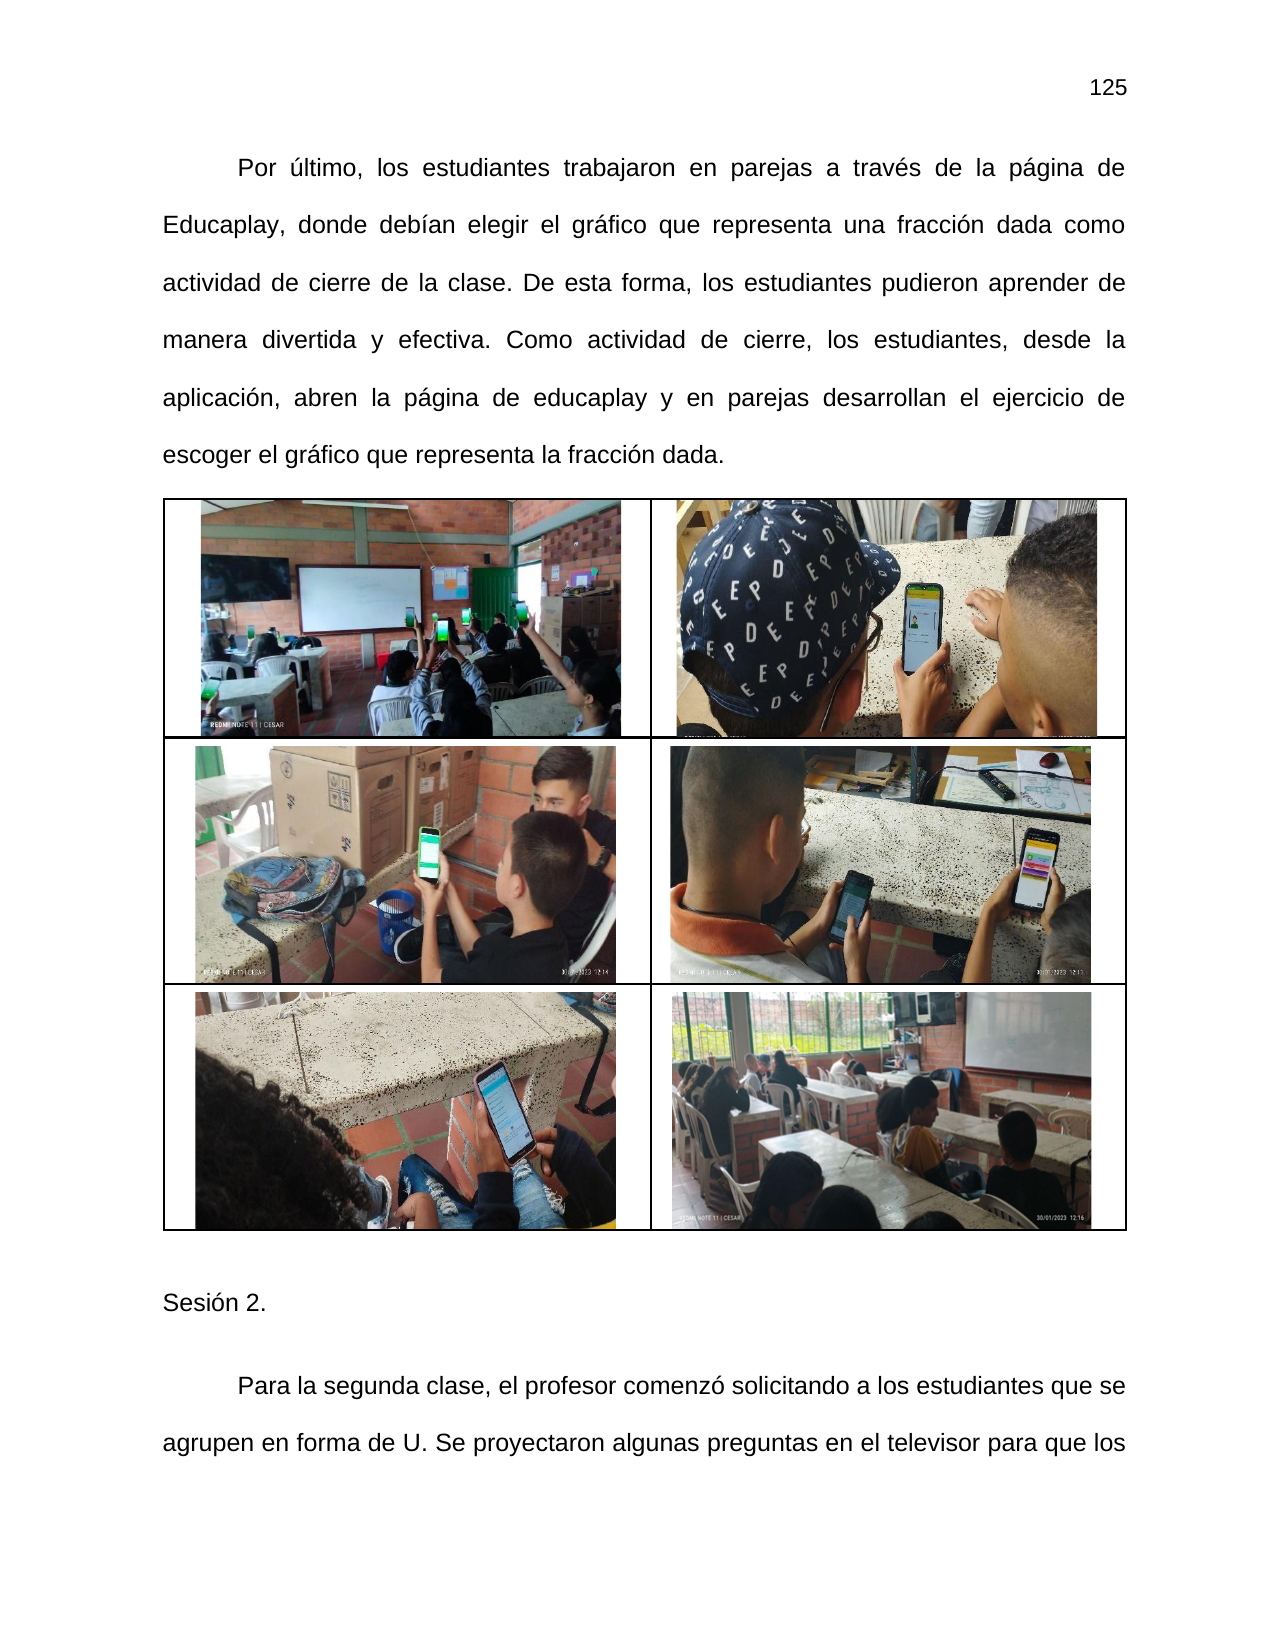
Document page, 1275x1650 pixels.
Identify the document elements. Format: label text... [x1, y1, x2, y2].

table_header [652, 500, 676, 736]
table_cell [165, 985, 650, 1228]
picture [670, 746, 1091, 983]
picture [672, 992, 1092, 1229]
table_cell [652, 739, 1125, 983]
picture [676, 500, 1098, 737]
table_cell [652, 985, 1125, 1228]
table_cell [165, 739, 650, 983]
text Por último, los estudiantes trabajaron en parejas a través de la página de Educaplay, donde debían elegir el gráfico que representa una fracción dada como actividad de cierre de la clase. De esta forma, los estudiantes pudieron aprender de manera divertida y efectiva. Como actividad de cierre, los estudiantes, desde la aplicación, abren la página de educaplay y en parejas desarrollan el ejercicio de escoger el gráfico que representa la fracción dada. [162, 153, 1127, 469]
table_header [165, 500, 200, 736]
picture [200, 500, 622, 736]
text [162, 1371, 1127, 1457]
table_header [1098, 500, 1125, 736]
table_header [622, 500, 650, 736]
text Sesión 2. [162, 1288, 1127, 1317]
picture [195, 992, 616, 1229]
picture [195, 746, 616, 983]
